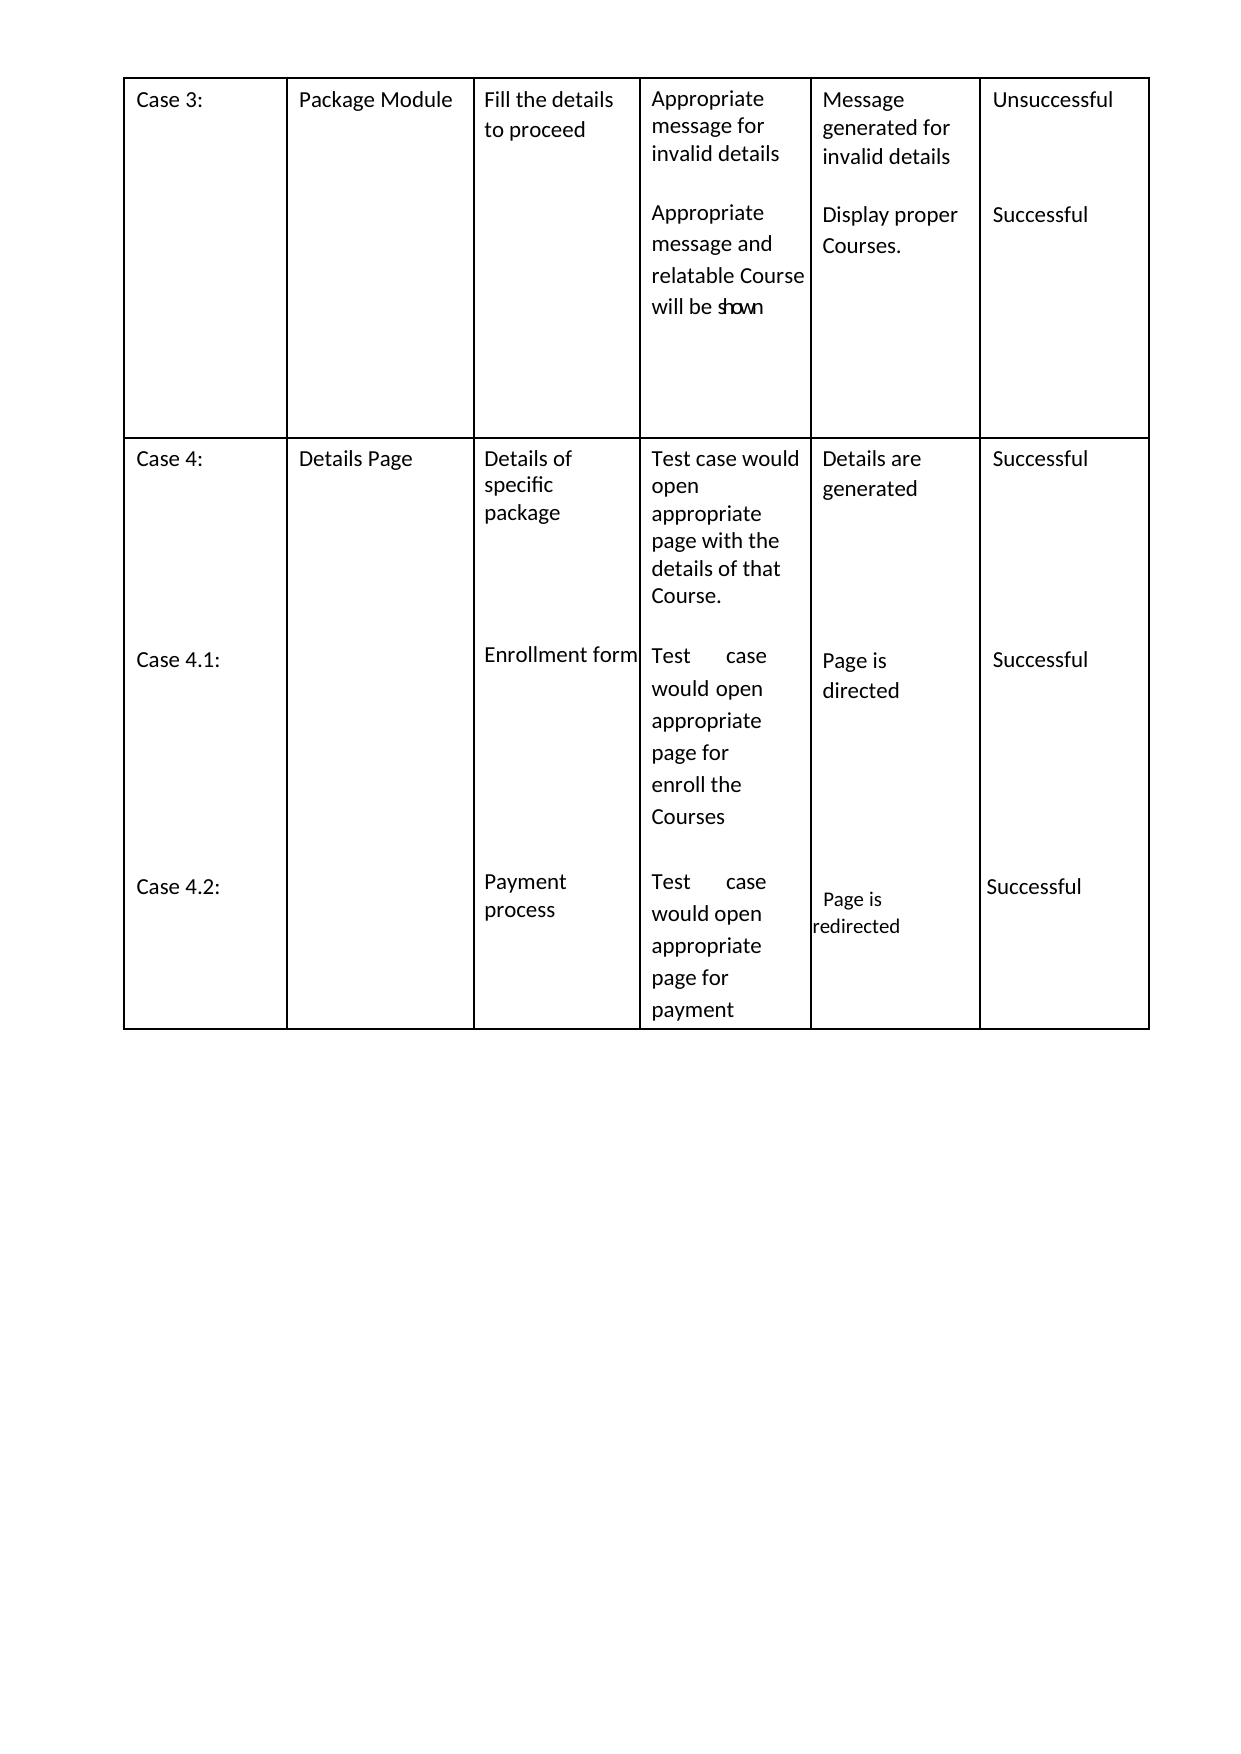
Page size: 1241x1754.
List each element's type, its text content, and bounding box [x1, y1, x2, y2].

table_cell Case 3: [125, 79, 286, 437]
table_cell Package Module [288, 79, 473, 437]
table_cell Fill the details to proceed [475, 79, 639, 437]
table_cell Unsuccessful Successful [981, 79, 1148, 437]
table_cell Case 4: Case 4.1: Case 4.2: [125, 439, 286, 1027]
table_cell Details of specific package Enrollment form Payment process [475, 439, 639, 1027]
table_cell Details Page [288, 439, 473, 1027]
table_cell Successful Successful Successful [981, 439, 1148, 1027]
table_cell Appropriate message for invalid details Appropriate message and relatable Course will be shown [641, 79, 810, 437]
table_cell Test case would open appropriate page with the details of that Course. Test case would open appropriate page for enroll the Courses Test case would open appropriate page for payment [641, 439, 810, 1027]
table_cell Message generated for invalid details Display proper Courses. [812, 79, 979, 437]
table_cell Details are generated Page is directed Page is redirected [812, 439, 979, 1027]
